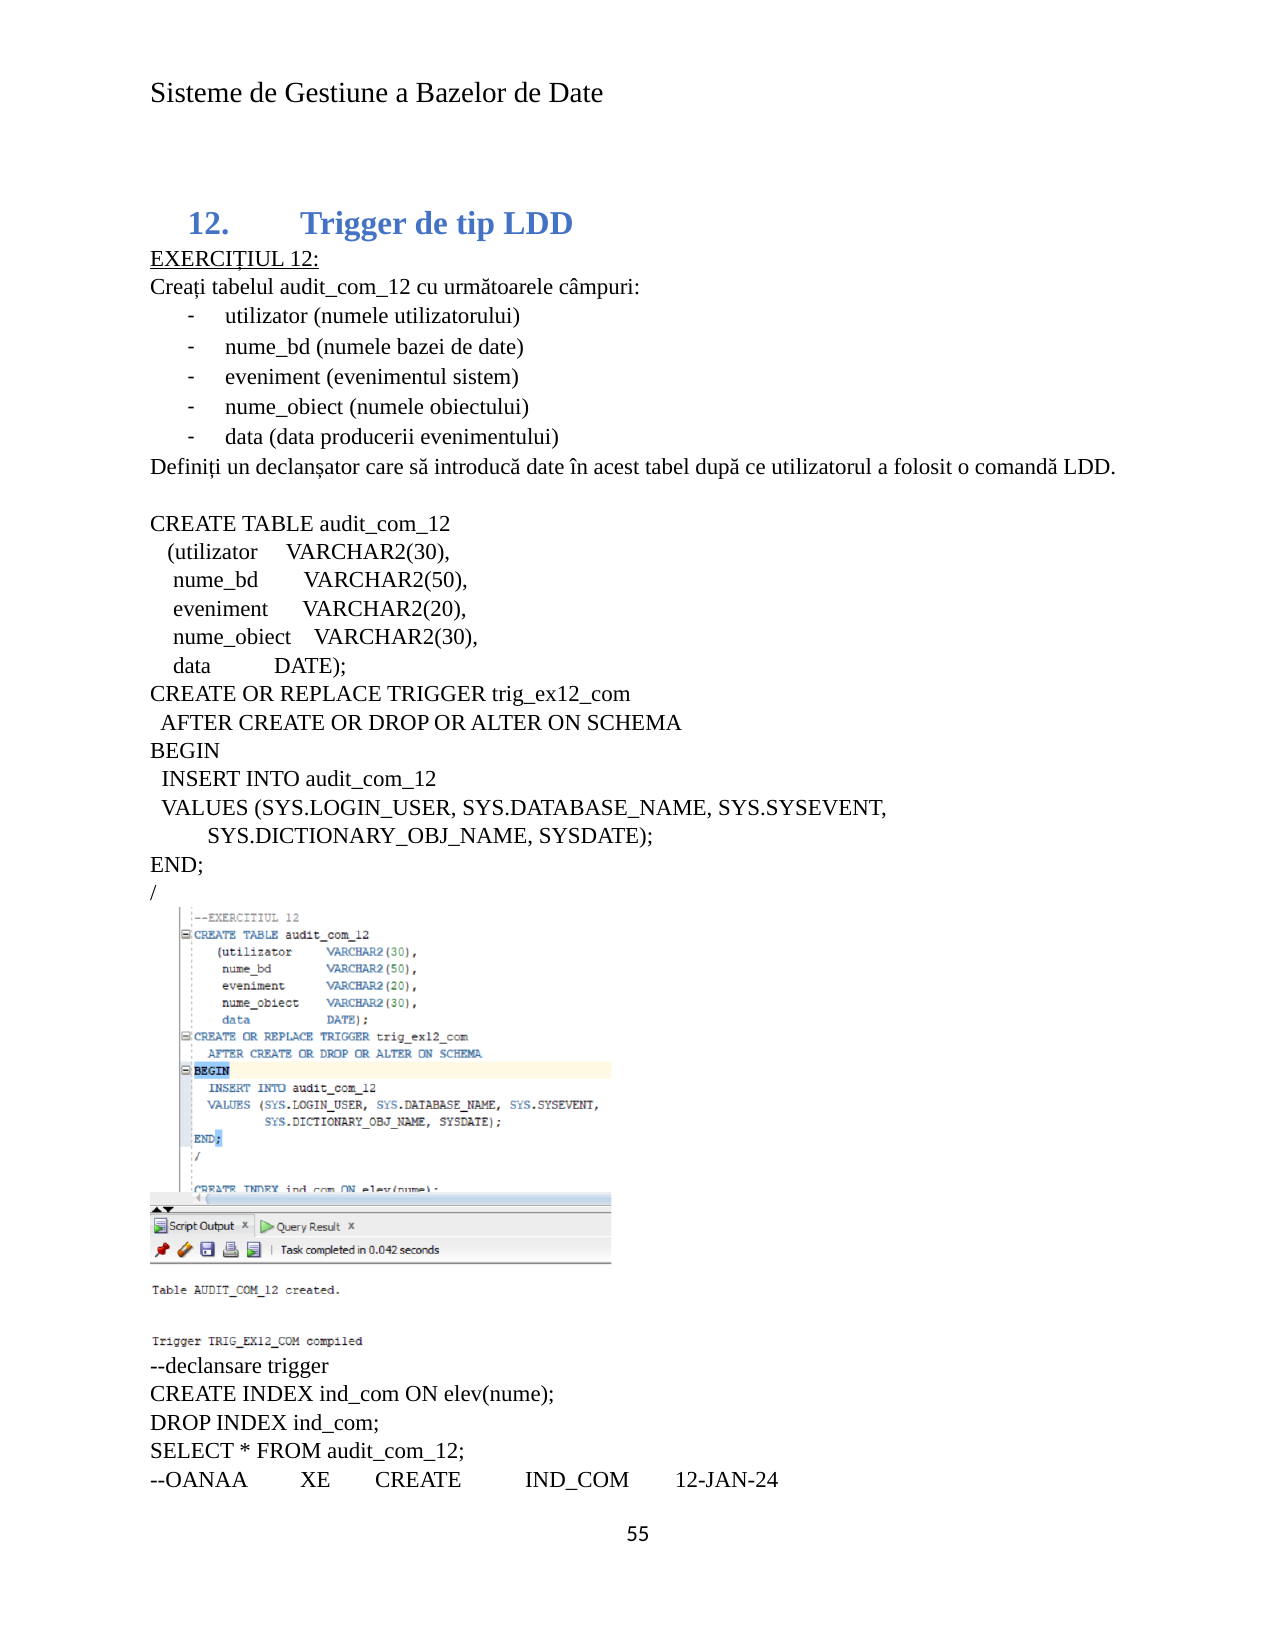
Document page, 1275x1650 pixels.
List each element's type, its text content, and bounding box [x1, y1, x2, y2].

text nume_bd VARCHAR2(50), [150, 566, 1125, 593]
text Creați tabelul audit_com_12 cu următoarele câmpuri: [150, 273, 1125, 299]
text / [150, 879, 1125, 906]
text CREATE INDEX ind_com ON elev(nume); [150, 1380, 1125, 1407]
text DROP INDEX ind_com; [150, 1409, 1125, 1435]
text nume_obiect VARCHAR2(30), [150, 623, 1125, 650]
text AFTER CREATE OR DROP OR ALTER ON SCHEMA [150, 709, 1125, 735]
text VALUES (SYS.LOGIN_USER, SYS.DATABASE_NAME, SYS.SYSEVENT, [150, 794, 1125, 820]
list data (data producerii evenimentului) [187, 422, 1125, 451]
text SELECT * FROM audit_com_12; [150, 1437, 1125, 1463]
picture [150, 907, 612, 1350]
text CREATE OR REPLACE TRIGGER trig_ex12_com [150, 680, 1125, 707]
text Definiți un declanșator care să introducă date în acest tabel după ce utilizatorul a folosit o comandă LDD. [150, 453, 1125, 479]
text --OANAA XE CREATE IND_COM 12-JAN-24 [150, 1466, 1125, 1492]
text CREATE TABLE audit_com_12 [150, 509, 1125, 536]
text BEGIN [150, 737, 1125, 763]
list eveniment (evenimentul sistem) [187, 362, 1125, 390]
text SYS.DICTIONARY_OBJ_NAME, SYSDATE); [150, 822, 1125, 849]
text EXERCIȚIUL 12: [150, 245, 1125, 271]
text INSERT INTO audit_com_12 [150, 766, 1125, 792]
text (utilizator VARCHAR2(30), [150, 538, 1125, 564]
text --declansare trigger [150, 1352, 1125, 1378]
text data DATE); [150, 652, 1125, 678]
list nume_bd (numele bazei de date) [187, 332, 1125, 360]
list utilizator (numele utilizatorului) [187, 302, 1125, 330]
list nume_obiect (numele obiectului) [187, 392, 1125, 420]
text eveniment VARCHAR2(20), [150, 595, 1125, 621]
text END; [150, 851, 1125, 877]
subtitle Trigger de tip LDD [187, 203, 1125, 242]
